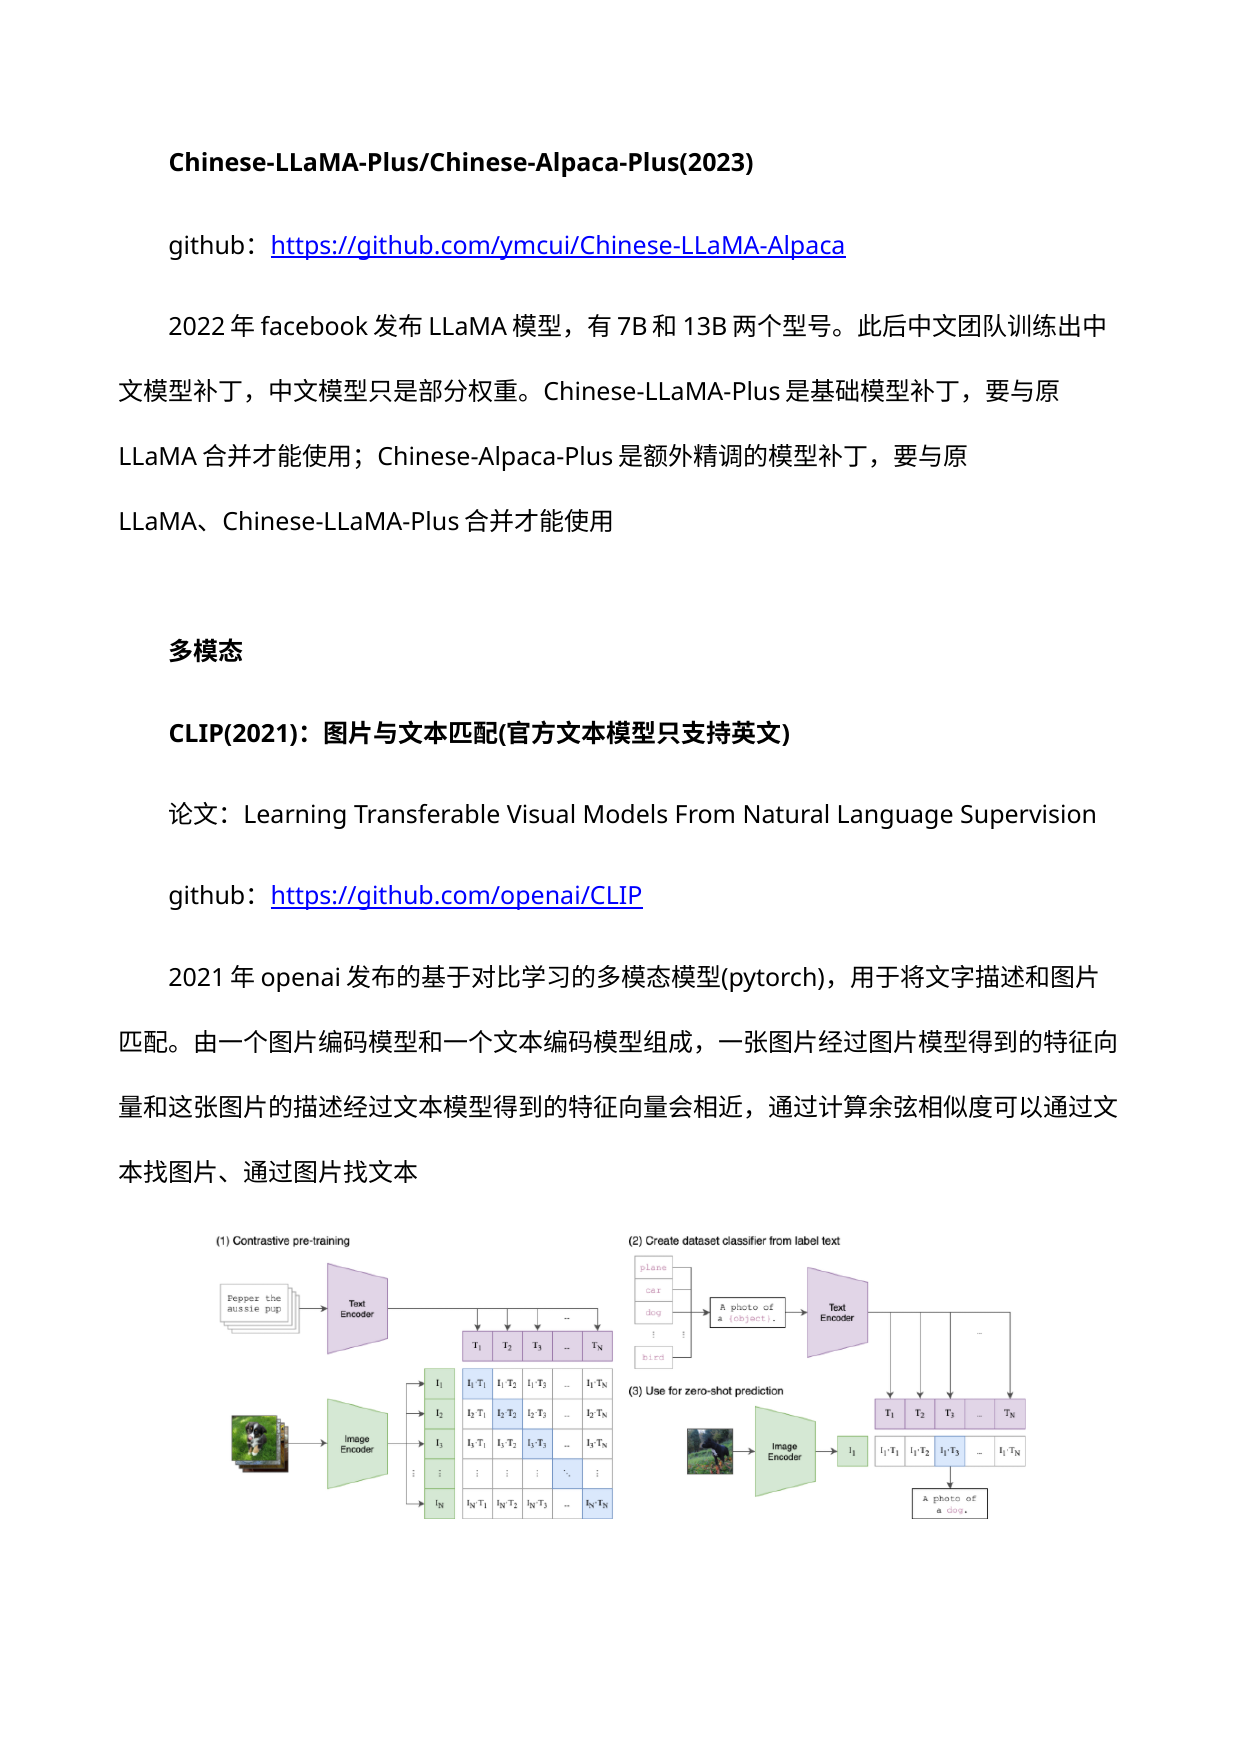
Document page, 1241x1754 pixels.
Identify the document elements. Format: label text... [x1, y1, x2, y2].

text 论文：Learning Transferable Visual Models From Natural Language Supervision [118, 780, 1122, 845]
text 2021年openai发布的基于对比学习的多模态模型(pytorch)，用于将文字描述和图片匹配。由一个图片编码模型和一个文本编码模型组成，一张图片经过图片模型得到的特征向量和这张图片的描述经过文本模型得到的特征向量会相近，通过计算余弦相似度可以通过文本找图片、通过图片找文本 [118, 943, 1122, 1203]
text github：https://github.com/openai/CLIP [118, 861, 1122, 926]
text github：https://github.com/ymcui/Chinese-LLaMA-Alpaca [118, 211, 1122, 276]
text Chinese-LLaMA-Plus/Chinese-Alpaca-Plus(2023) [118, 129, 1122, 194]
text 2022年facebook发布LLaMA模型，有7B和13B两个型号。此后中文团队训练出中文模型补丁，中文模型只是部分权重。Chinese-LLaMA-Plus是基础模型补丁，要与原LLaMA合并才能使用；Chinese-Alpaca-Plus是额外精调的模型补丁，要与原LLaMA、Chinese-LLaMA-Plus合并才能使用 [118, 292, 1122, 552]
text 多模态 [118, 617, 1122, 682]
picture [206, 1219, 1034, 1527]
text CLIP(2021)：图片与文本匹配(官方文本模型只支持英文) [118, 699, 1122, 764]
